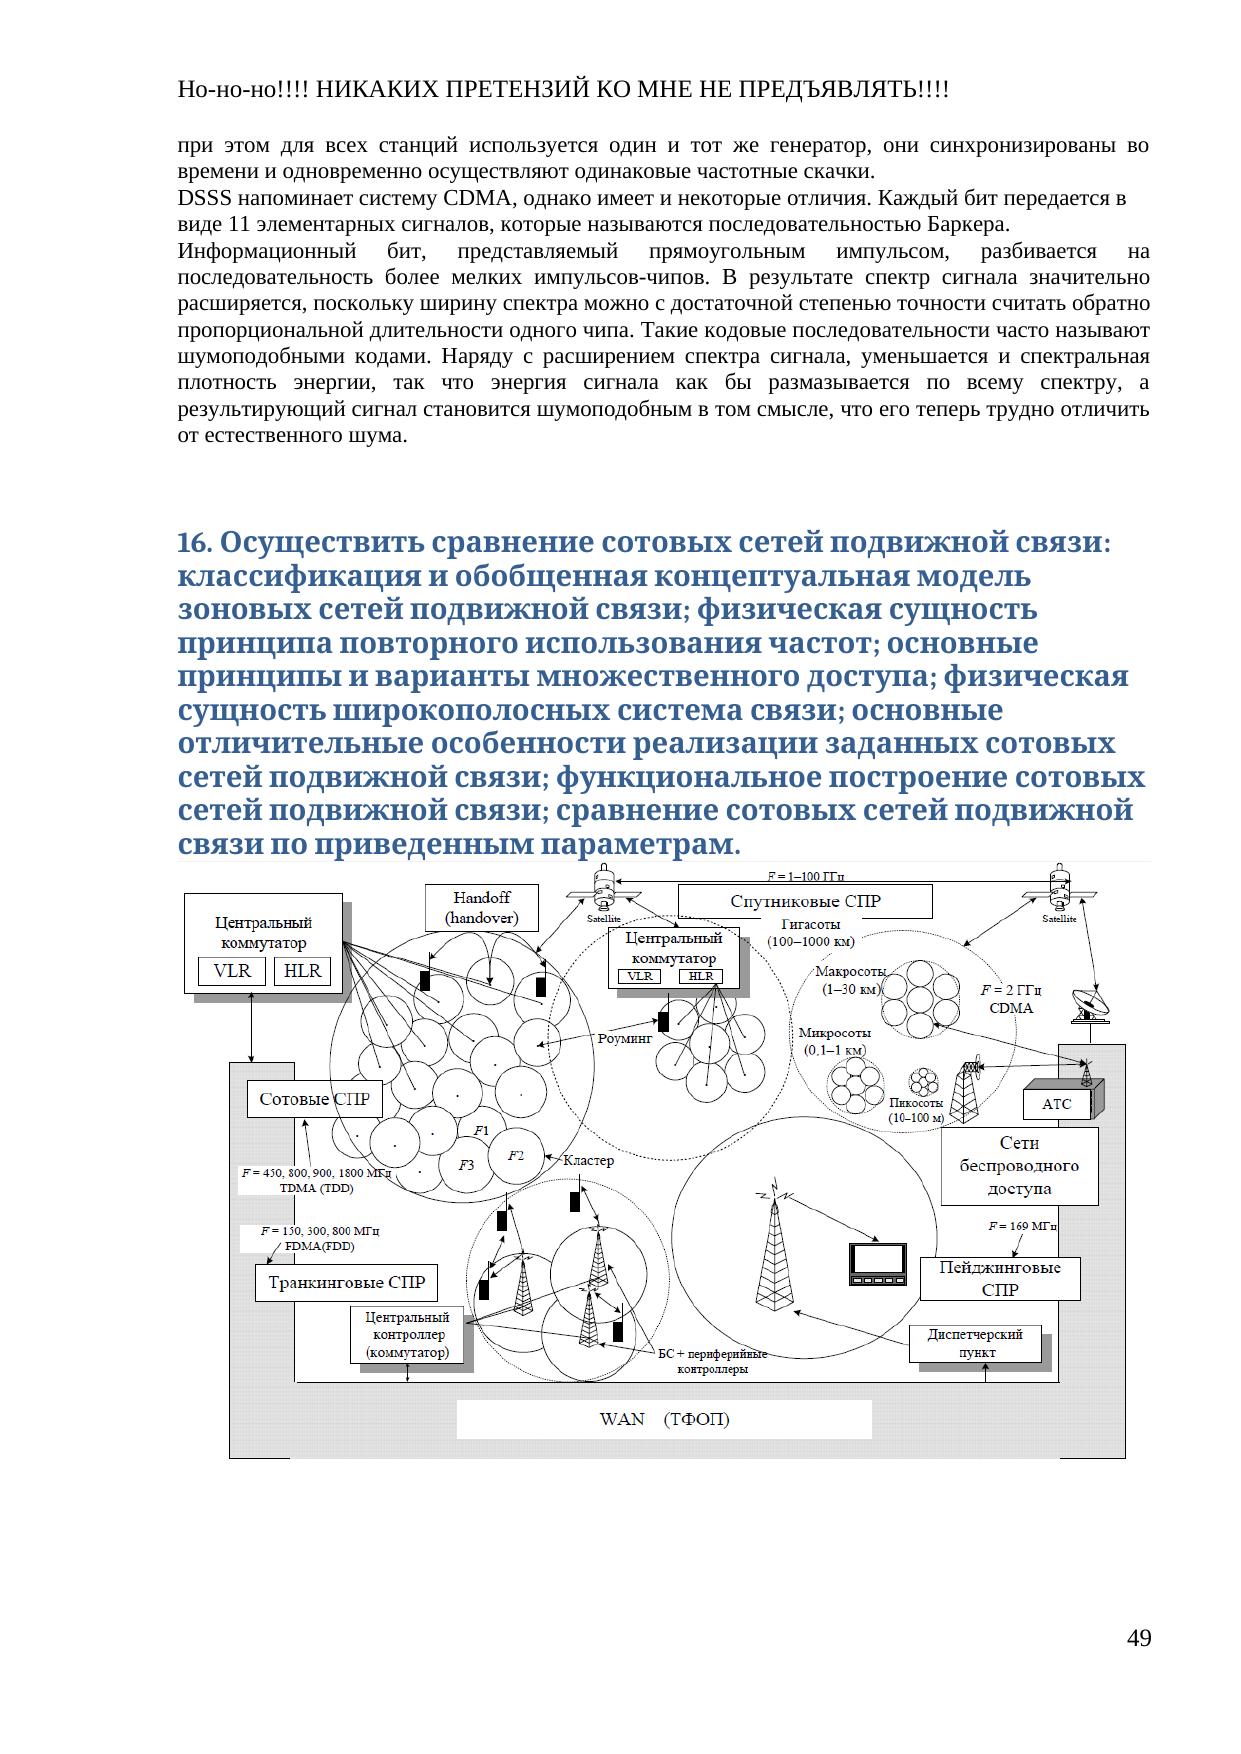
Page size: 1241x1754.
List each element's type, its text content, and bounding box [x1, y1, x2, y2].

text DSSS напоминает систему CDMA, однако имеет и некоторые отличия. Каждый бит передается в виде 11 элементарных сигналов, которые называются последовательностью Баркера. [177, 184, 1152, 237]
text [177, 131, 1152, 184]
subtitle 16. Осуществить сравнение сотовых сетей подвижной связи: классификация и обобщенная концептуальная модель зоновых сетей подвижной связи; физическая сущность принципа повторного использования частот; основные принципы и варианты множественного доступа; физическая сущность широкополосных система связи; основные отличительные особенности реализации заданных сотовых сетей подвижной связи; функциональное построение сотовых сетей подвижной связи; сравнение сотовых сетей подвижной связи по приведенным параметрам. [177, 526, 1152, 861]
picture [177, 861, 1152, 1461]
text Информационный бит, представляемый прямоугольным импульсом, разбивается на последовательность более мелких импульсов-чипов. В результате спектр сигнала значительно расширяется, поскольку ширину спектра можно с достаточной степенью точности считать обратно пропорциональной длительности одного чипа. Такие кодовые последовательности часто называют шумоподобными кодами. Наряду с расширением спектра сигнала, уменьшается и спектральная плотность энергии, так что энергия сигнала как бы размазывается по всему спектру, а результирующий сигнал становится шумоподобным в том смысле, что его теперь трудно отличить от естественного шума. [177, 237, 1152, 447]
